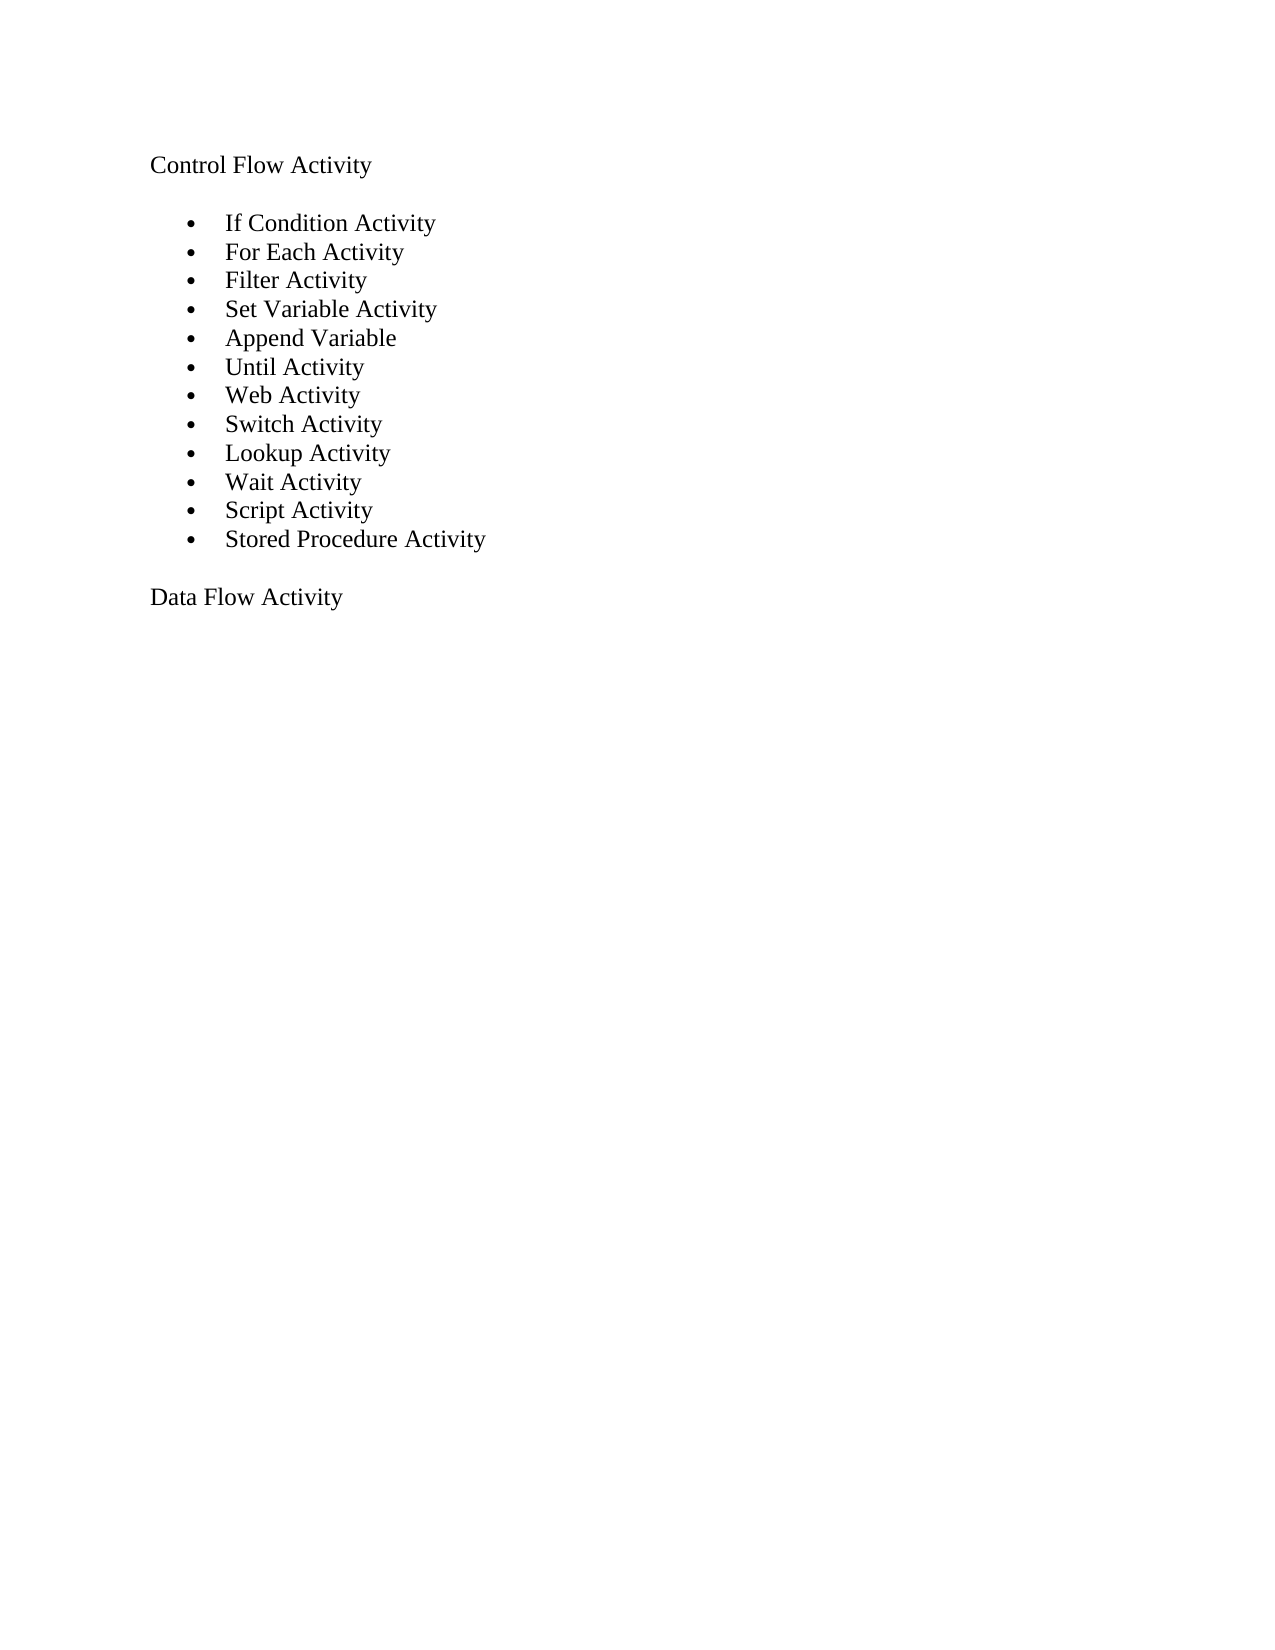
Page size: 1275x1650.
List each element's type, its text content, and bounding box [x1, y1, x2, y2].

list Stored Procedure Activity [187, 524, 1125, 553]
list Until Activity [187, 352, 1125, 380]
list If Condition Activity [187, 208, 1125, 237]
list Set Variable Activity [187, 294, 1125, 323]
list Filter Activity [187, 265, 1125, 294]
list Script Activity [187, 495, 1125, 524]
list Lookup Activity [187, 438, 1125, 467]
text Control Flow Activity [150, 150, 1125, 179]
text Data Flow Activity [150, 582, 1125, 611]
list Switch Activity [187, 409, 1125, 438]
list Append Variable [187, 323, 1125, 352]
list Web Activity [187, 380, 1125, 409]
list Wait Activity [187, 467, 1125, 495]
list For Each Activity [187, 237, 1125, 265]
